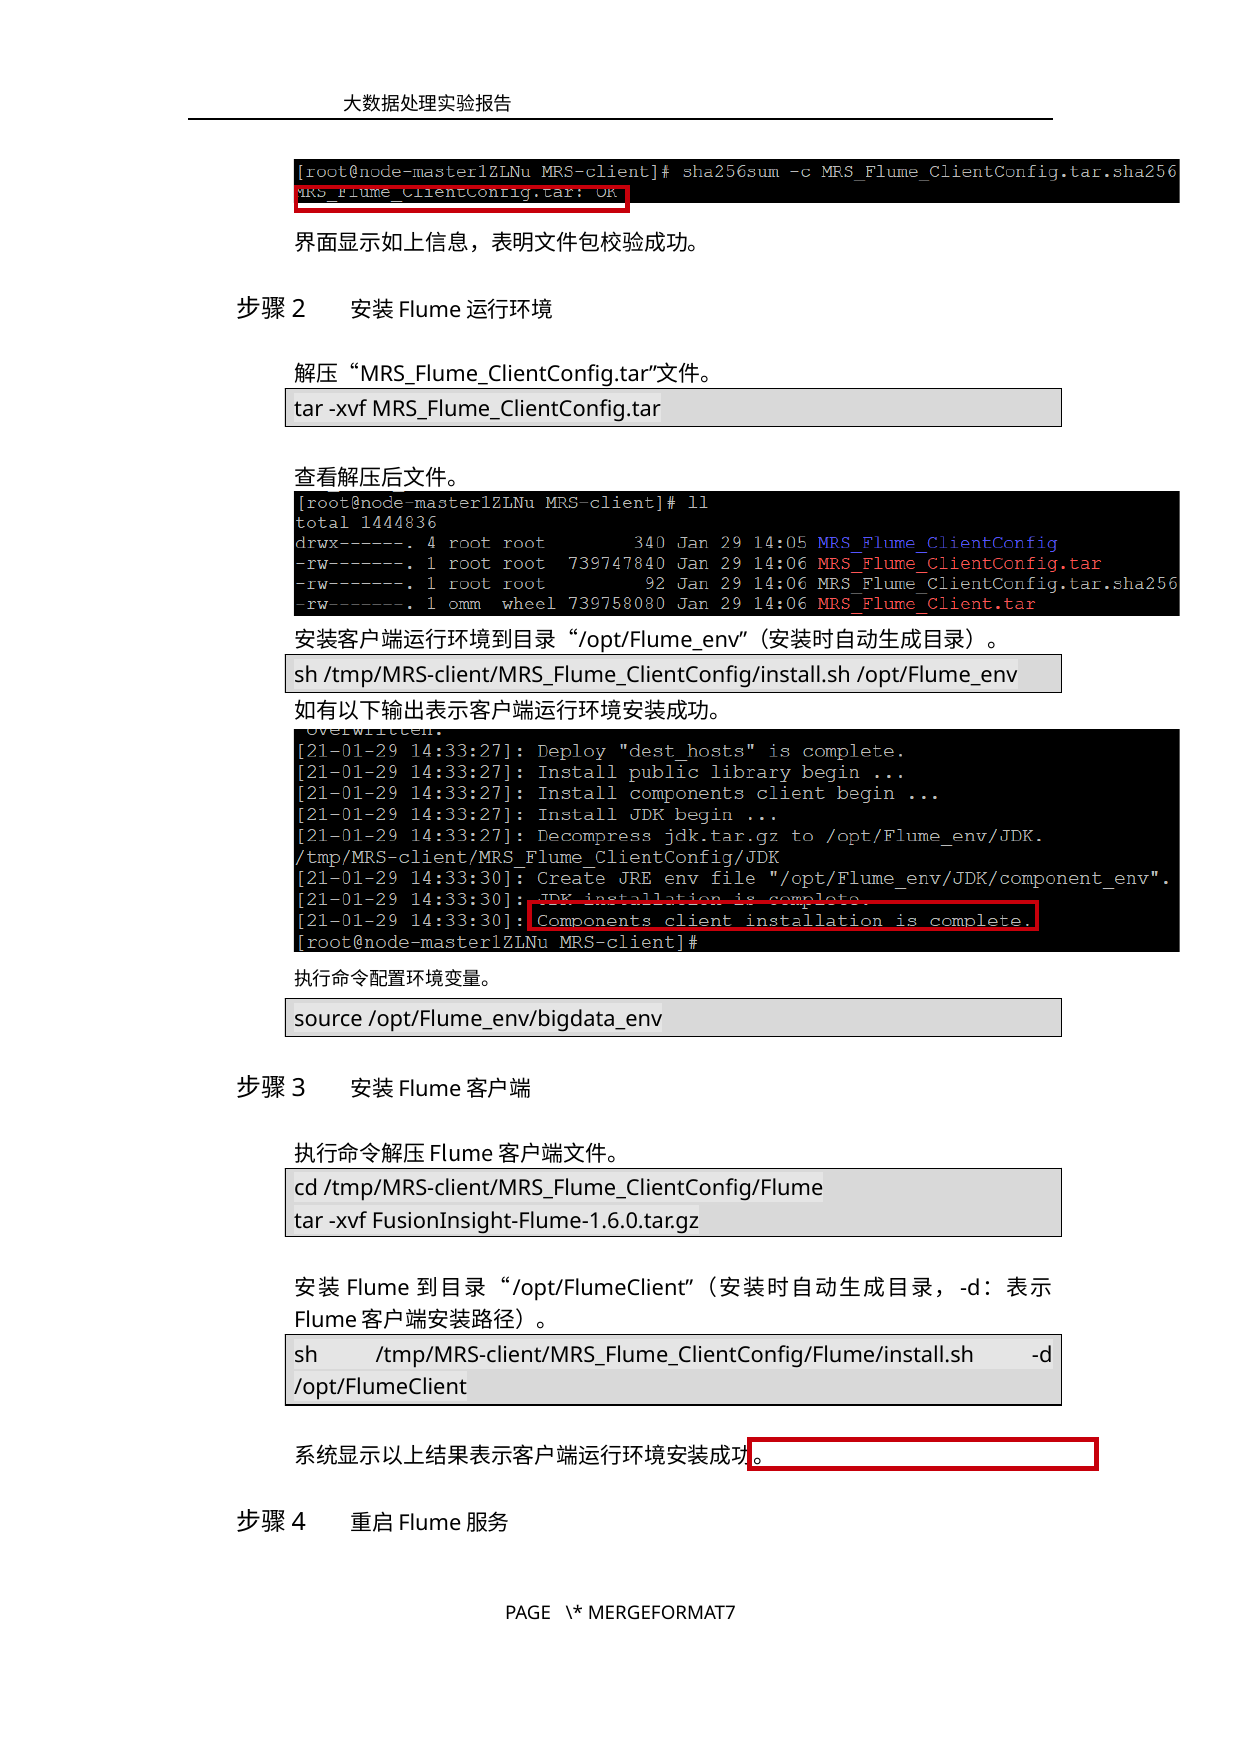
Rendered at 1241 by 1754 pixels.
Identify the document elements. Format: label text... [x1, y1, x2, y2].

text tar -xvf MRS_Flume_ClientConfig.tar [286, 389, 1061, 426]
text sh /tmp/MRS-client/MRS_Flume_ClientConfig/install.sh /opt/Flume_env [286, 655, 1061, 692]
text 系统显示以上结果表示客户端运行环境安装成功。 [294, 1438, 747, 1471]
text tar -xvf FusionInsight-Flume-1.6.0.tar.gz [286, 1200, 1061, 1236]
text 安装客户端运行环境到目录“/opt/Flume_env”（安装时自动生成目录）。 [294, 622, 1053, 654]
text 解压“MRS_Flume_ClientConfig.tar”文件。 [294, 356, 1053, 388]
text 系统显示以上结果表示客户端运行环境安装成功。 [752, 1442, 1053, 1466]
text 执行命令配置环境变量。 [294, 961, 1053, 994]
text 执行命令解压Flume客户端文件。 [294, 1135, 1053, 1168]
text 如有以下输出表示客户端运行环境安装成功。 [294, 693, 1053, 726]
picture [293, 491, 1180, 616]
picture [293, 729, 1180, 952]
text 重启Flume服务 [306, 1487, 1053, 1552]
text 界面显示如上信息，表明文件包校验成功。 [294, 225, 1053, 257]
text source /opt/Flume_env/bigdata_env [286, 999, 1061, 1036]
text 安装Flume运行环境 [306, 274, 1053, 339]
text sh /tmp/MRS-client/MRS_Flume_ClientConfig/Flume/install.sh -d /opt/FlumeClient [286, 1335, 1061, 1404]
text cd /tmp/MRS-client/MRS_Flume_ClientConfig/Flume [286, 1169, 1061, 1200]
picture [298, 189, 625, 203]
text 安装Flume客户端 [306, 1053, 1053, 1118]
picture [293, 159, 1180, 203]
text 安装Flume到目录“/opt/FlumeClient”（安装时自动生成目录，-d：表示Flume客户端安装路径）。 [294, 1269, 1053, 1334]
text 查看解压后文件。 [294, 459, 1053, 491]
